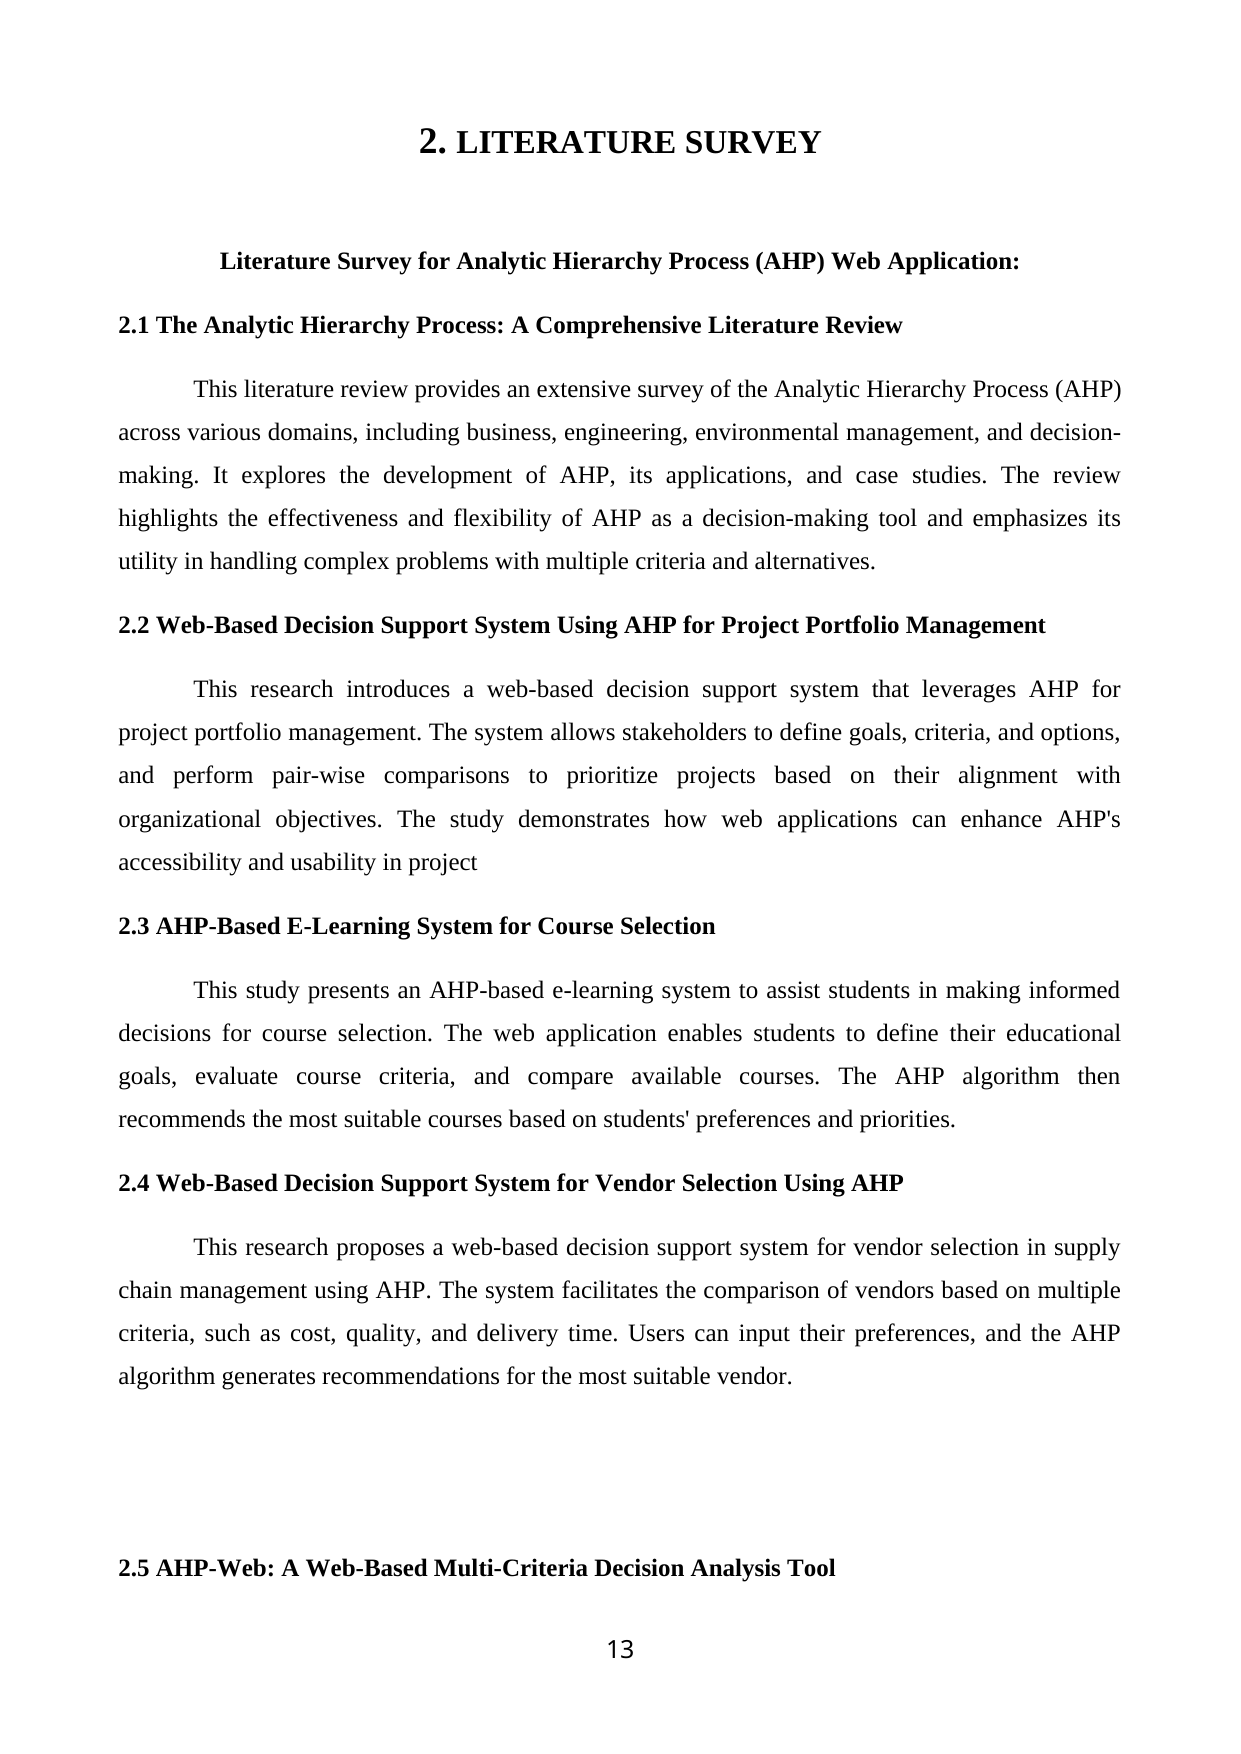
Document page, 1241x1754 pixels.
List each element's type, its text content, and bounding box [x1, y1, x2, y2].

text 2.4 Web-Based Decision Support System for Vendor Selection Using AHP [118, 1168, 1122, 1197]
text Literature Survey for Analytic Hierarchy Process (AHP) Web Application: [118, 246, 1122, 275]
text This literature review provides an extensive survey of the Analytic Hierarchy Process (AHP) across various domains, including business, engineering, environmental management, and decision-making. It explores the development of AHP, its applications, and case studies. The review highlights the effectiveness and flexibility of AHP as a decision-making tool and emphasizes its utility in handling complex problems with multiple criteria and alternatives. [118, 374, 1122, 575]
text 2.3 AHP-Based E-Learning System for Course Selection [118, 911, 1122, 939]
text 2.1 The Analytic Hierarchy Process: A Comprehensive Literature Review [118, 310, 1122, 339]
text This research proposes a web-based decision support system for vendor selection in supply chain management using AHP. The system facilitates the comparison of vendors based on multiple criteria, such as cost, quality, and delivery time. Users can input their preferences, and the AHP algorithm generates recommendations for the most suitable vendor. [118, 1232, 1122, 1390]
text 2.5 AHP-Web: A Web-Based Multi-Criteria Decision Analysis Tool [118, 1553, 1122, 1582]
text 2.2 Web-Based Decision Support System Using AHP for Project Portfolio Management [118, 610, 1122, 639]
text This research introduces a web-based decision support system that leverages AHP for project portfolio management. The system allows stakeholders to define goals, criteria, and options, and perform pair-wise comparisons to prioritize projects based on their alignment with organizational objectives. The study demonstrates how web applications can enhance AHP's accessibility and usability in project [118, 674, 1122, 876]
text 2. LITERATURE SURVEY [118, 118, 1122, 161]
text This study presents an AHP-based e-learning system to assist students in making informed decisions for course selection. The web application enables students to define their educational goals, evaluate course criteria, and compare available courses. The AHP algorithm then recommends the most suitable courses based on students' preferences and priorities. [118, 975, 1122, 1133]
